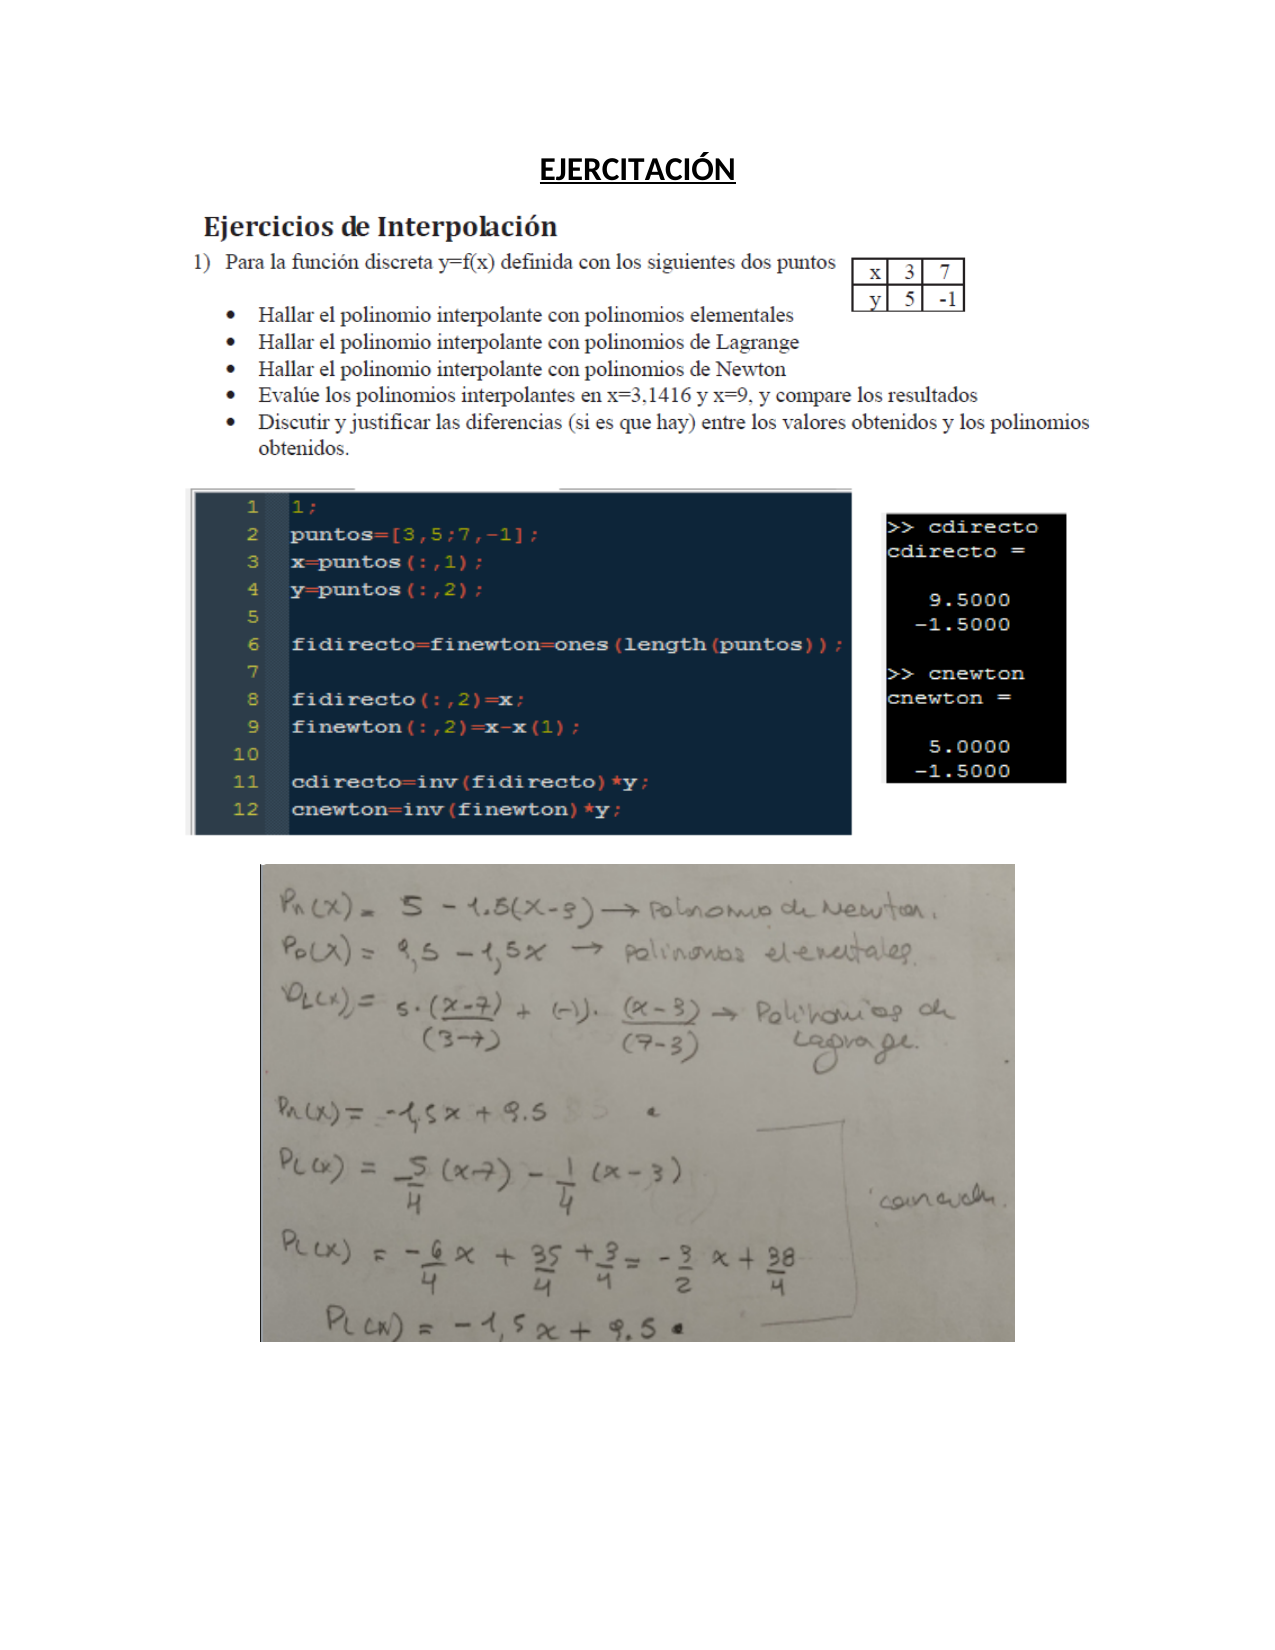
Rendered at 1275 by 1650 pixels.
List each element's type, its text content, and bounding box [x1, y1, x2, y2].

picture [177, 208, 1098, 463]
picture [260, 864, 1015, 1342]
picture [184, 481, 1091, 846]
text EJERCITACIÓN [177, 148, 1098, 188]
